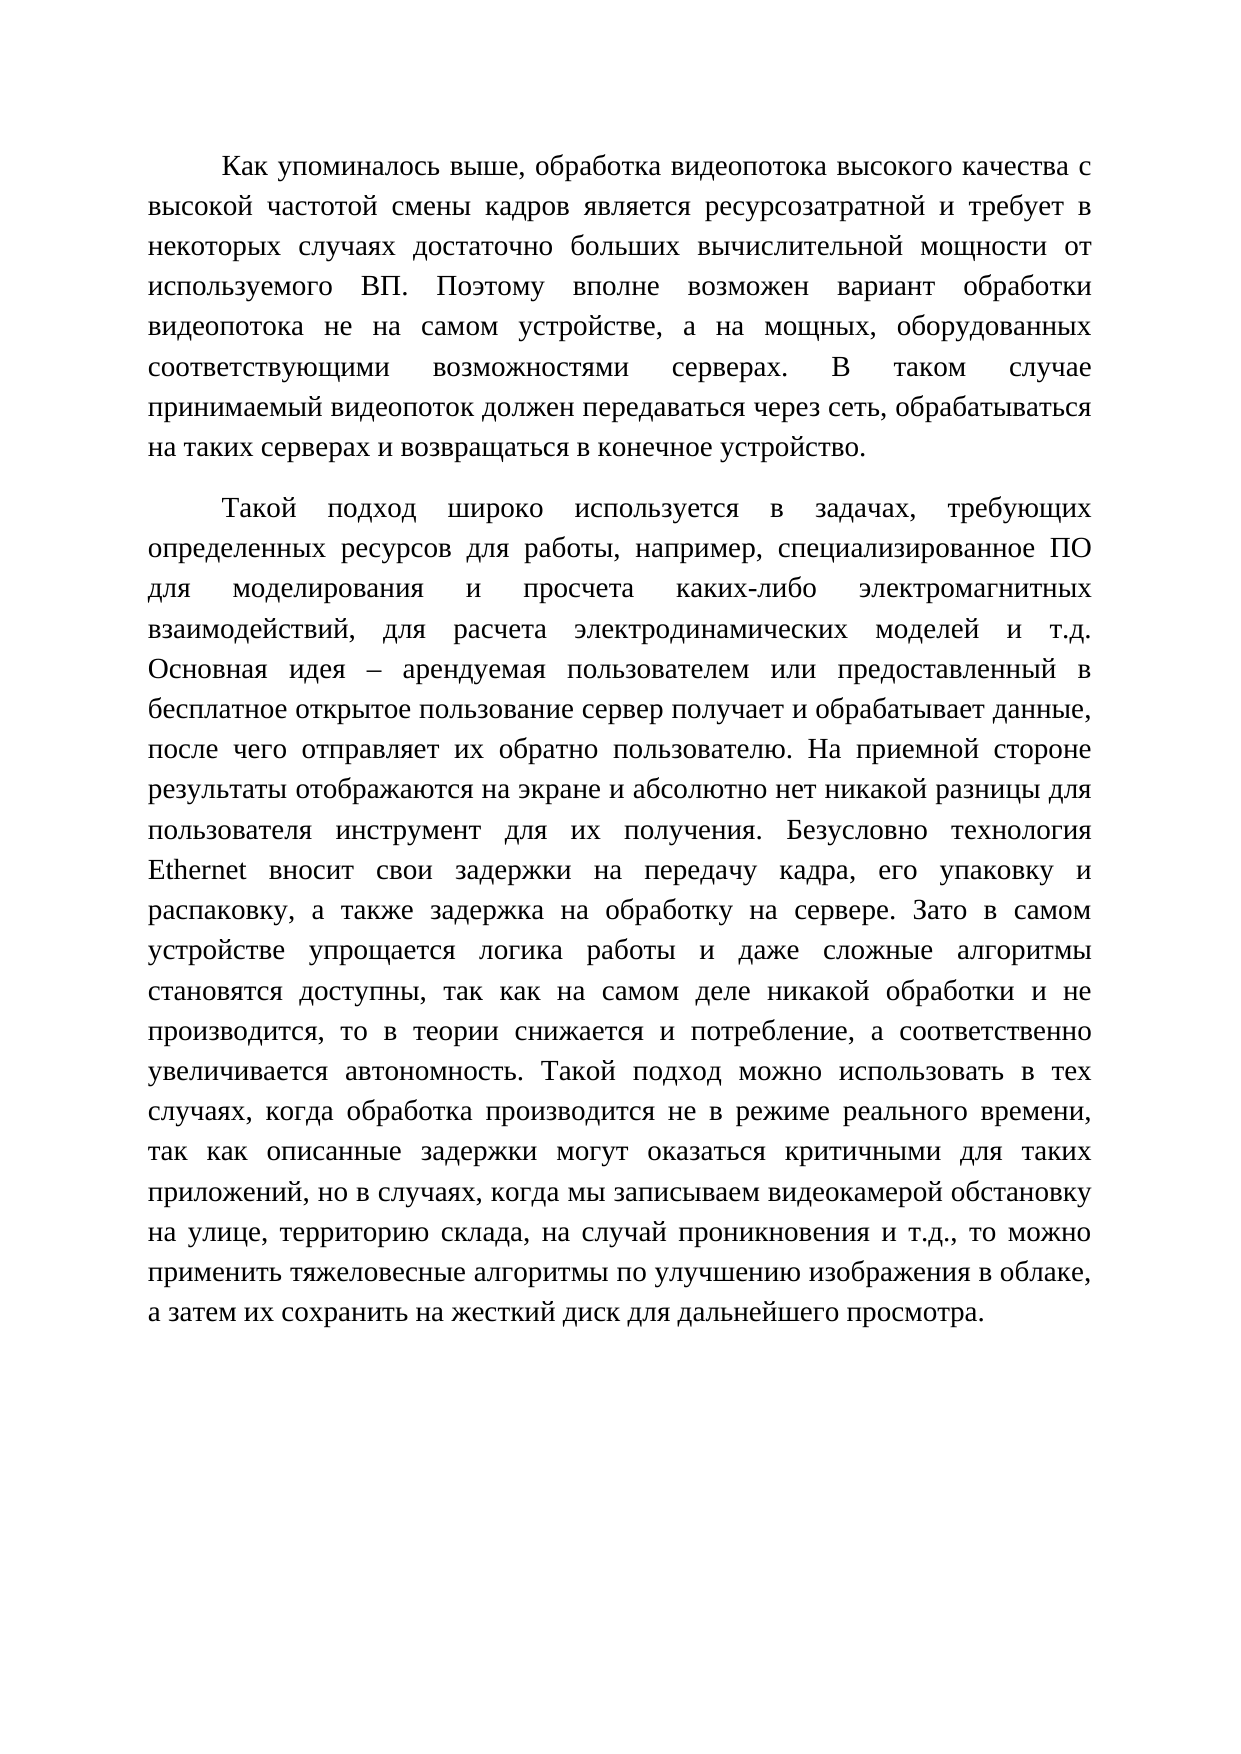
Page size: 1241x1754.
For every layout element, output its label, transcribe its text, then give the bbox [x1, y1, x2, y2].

text Такой подход широко используется в задачах, требующих определенных ресурсов для работы, например, специализированное ПО для моделирования и просчета каких-либо электромагнитных взаимодействий, для расчета электродинамических моделей и т.д. Основная идея – арендуемая пользователем или предоставленный в бесплатное открытое пользование сервер получает и обрабатывает данные, после чего отправляет их обратно пользователю. На приемной стороне результаты отображаются на экране и абсолютно нет никакой разницы для пользователя инструмент для их получения. Безусловно технология Ethernet вносит свои задержки на передачу кадра, его упаковку и распаковку, а также задержка на обработку на сервере. Зато в самом устройстве упрощается логика работы и даже сложные алгоритмы становятся доступны, так как на самом деле никакой обработки и не производится, то в теории снижается и потребление, а соответственно увеличивается автономность. Такой подход можно использовать в тех случаях, когда обработка производится не в режиме реального времени, так как описанные задержки могут оказаться критичными для таких приложений, но в случаях, когда мы записываем видеокамерой обстановку на улице, территорию склада, на случай проникновения и т.д., то можно применить тяжеловесные алгоритмы по улучшению изображения в облаке, а затем их сохранить на жесткий диск для дальнейшего просмотра. [148, 490, 1092, 1328]
text Как упоминалось выше, обработка видеопотока высокого качества с высокой частотой смены кадров является ресурсозатратной и требует в некоторых случаях достаточно больших вычислительной мощности от используемого ВП. Поэтому вполне возможен вариант обработки видеопотока не на самом устройстве, а на мощных, оборудованных соответствующими возможностями серверах. В таком случае принимаемый видеопоток должен передаваться через сеть, обрабатываться на таких серверах и возвращаться в конечное устройство. [148, 148, 1092, 463]
